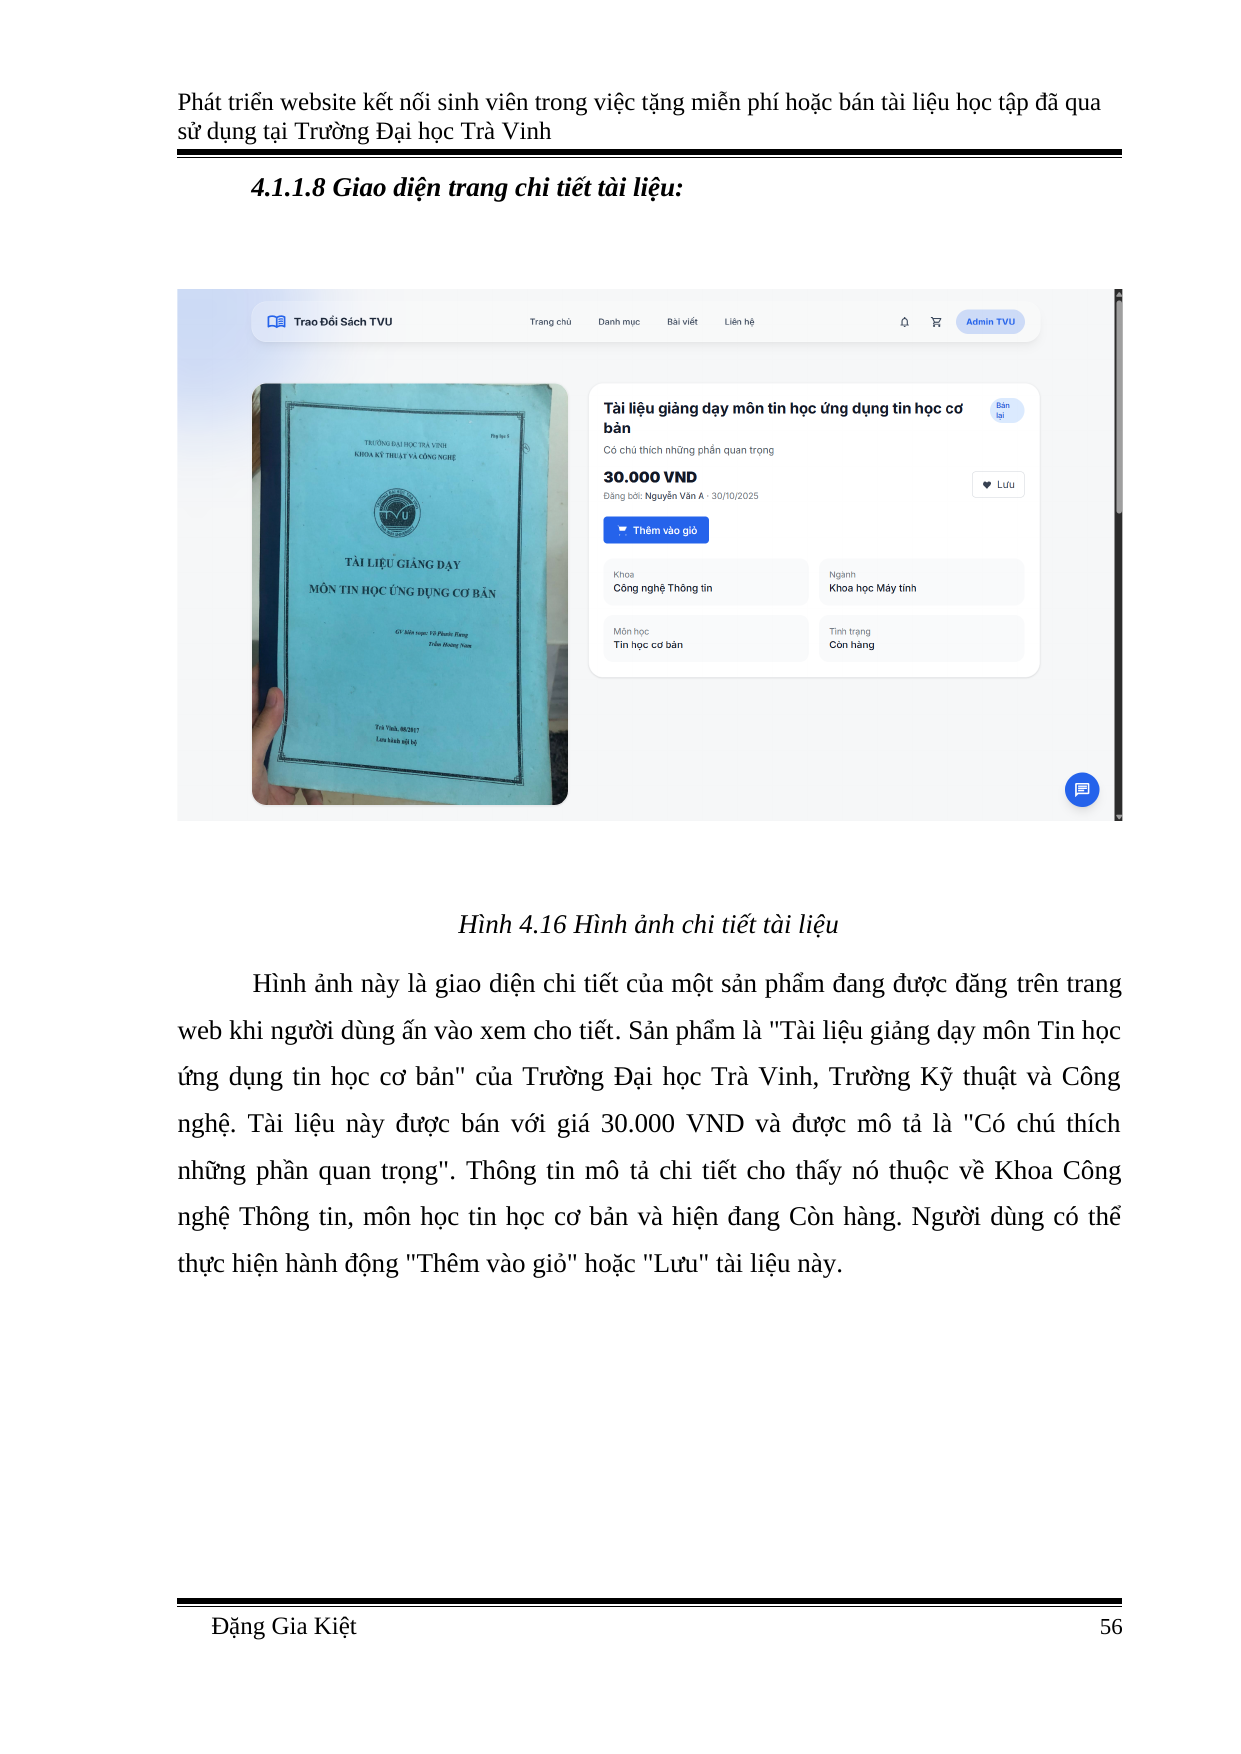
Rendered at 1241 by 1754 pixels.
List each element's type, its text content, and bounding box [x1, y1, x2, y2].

subtitle Giao diện trang chi tiết tài liệu: [251, 171, 1122, 202]
text Hình ảnh này là giao diện chi tiết của một sản phẩm đang được đăng trên trang web khi người dùng ấn vào xem cho tiết. Sản phẩm là "Tài liệu giảng dạy môn Tin học ứng dụng tin học cơ bản" của Trường Đại học Trà Vinh, Trường Kỹ thuật và Công nghệ. Tài liệu này được bán với giá 30.000 VND và được mô tả là "Có chú thích những phần quan trọng". Thông tin mô tả chi tiết cho thấy nó thuộc về Khoa Công nghệ Thông tin, môn học tin học cơ bản và hiện đang Còn hàng. Người dùng có thể thực hiện hành động "Thêm vào giỏ" hoặc "Lưu" tài liệu này. [177, 967, 1122, 1278]
picture [177, 289, 1123, 821]
